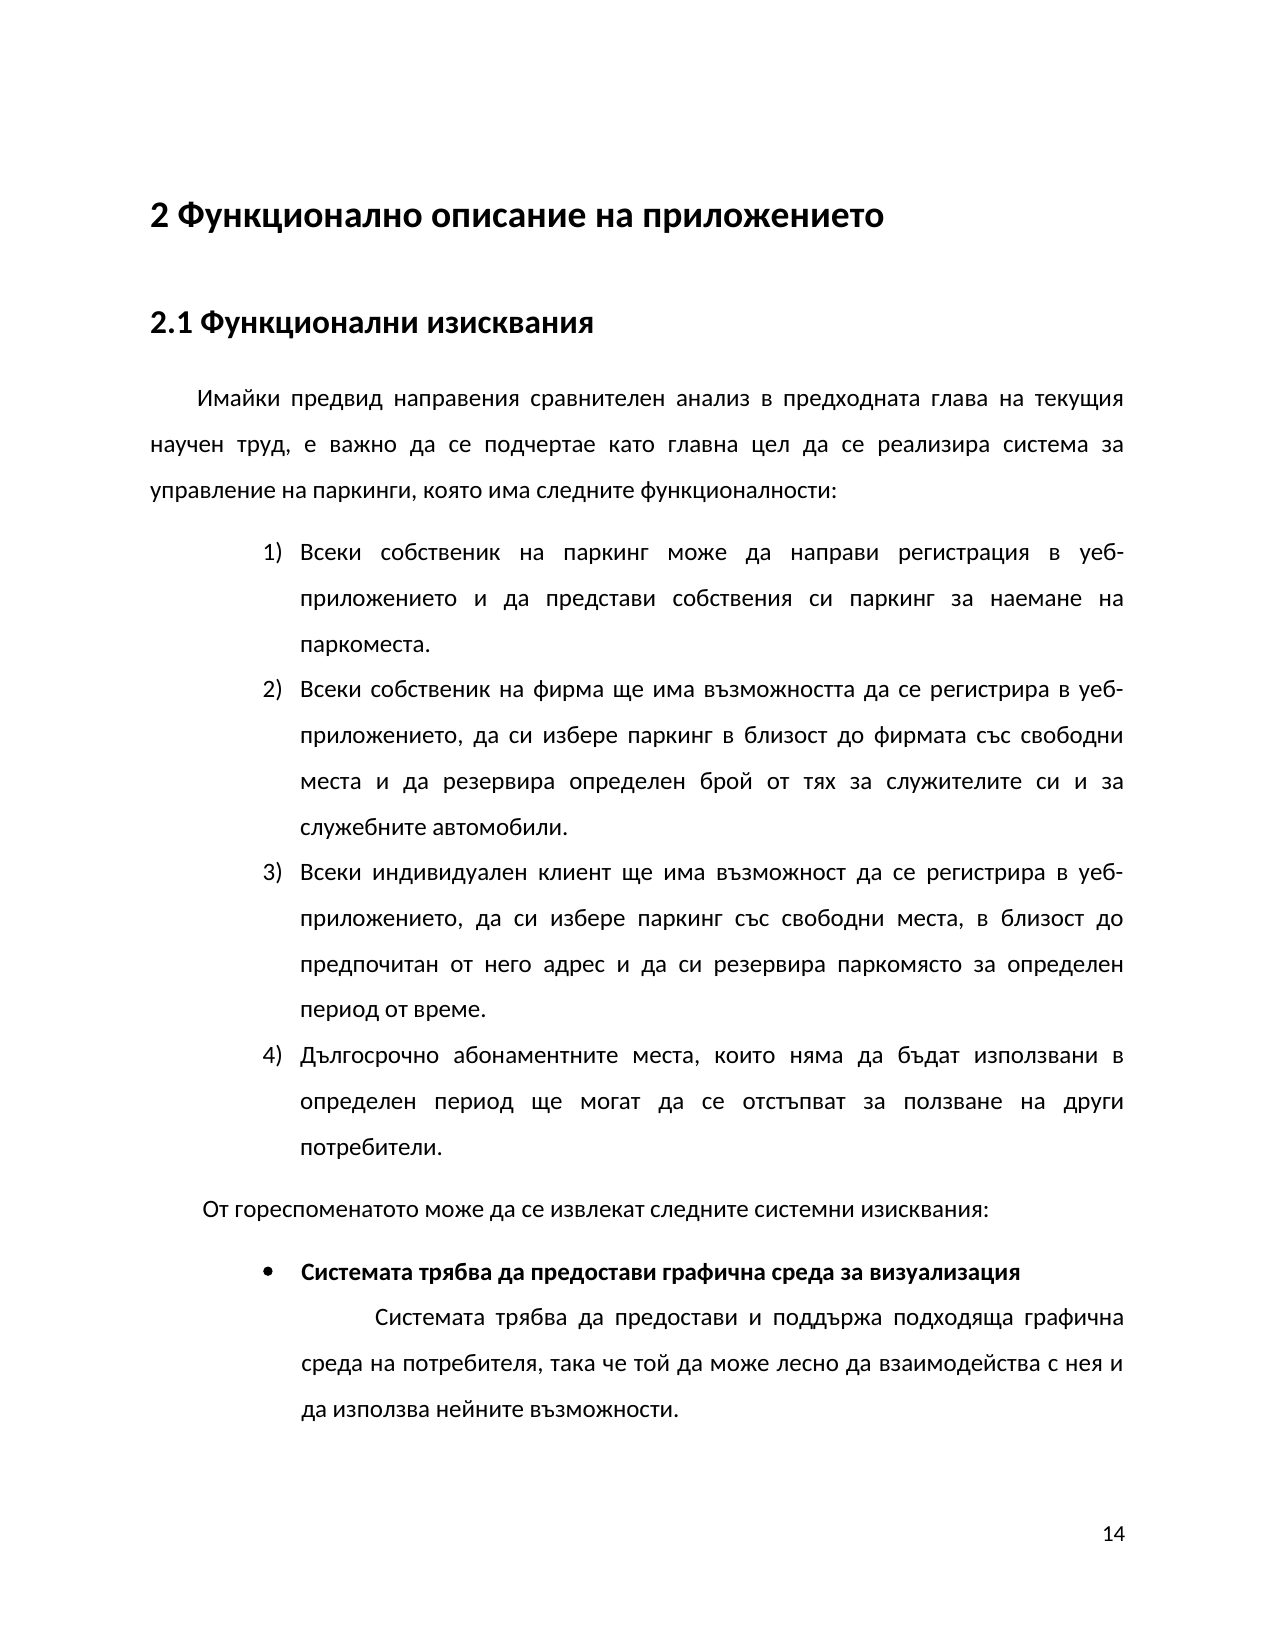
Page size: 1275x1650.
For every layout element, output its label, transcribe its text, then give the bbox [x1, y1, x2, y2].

list Всеки собственик на фирма ще има възможността да се регистрира в уеб-приложението, да си избере паркинг в близост до фирмата със свободни места и да резервира определен брой от тях за служителите си и за служебните автомобили. [262, 673, 1125, 841]
subtitle 2 Функционално описание на приложението [150, 191, 1125, 236]
list Дългосрочно абонаментните места, които няма да бъдат използвани в определен период ще могат да се отстъпват за ползване на други потребители. [262, 1039, 1125, 1161]
list Всеки индивидуален клиент ще има възможност да се регистрира в уеб-приложението, да си избере паркинг със свободни места, в близост до предпочитан от него адрес и да си резервира паркомясто за определен период от време. [262, 856, 1125, 1024]
text От гореспоменатото може да се извлекат следните системни изисквания: [150, 1193, 1125, 1224]
subtitle 2.1 Функционални изисквания [150, 301, 1125, 342]
list Всеки собственик на паркинг може да направи регистрация в уеб-приложението и да представи собствения си паркинг за наемане на паркоместа. [262, 536, 1125, 658]
text Имайки предвид направения сравнителен анализ в предходната глава на текущия научен труд, е важно да се подчертае като главна цел да се реализира система за управление на паркинги, която има следните функционалности: [150, 382, 1125, 504]
list Системата трябва да предостави графична среда за визуализация [263, 1256, 1125, 1286]
list Системата трябва да предостави и поддържа подходяща графична среда на потребителя, така че той да може лесно да взаимодейства с нея и да използва нейните възможности. [301, 1301, 1125, 1423]
